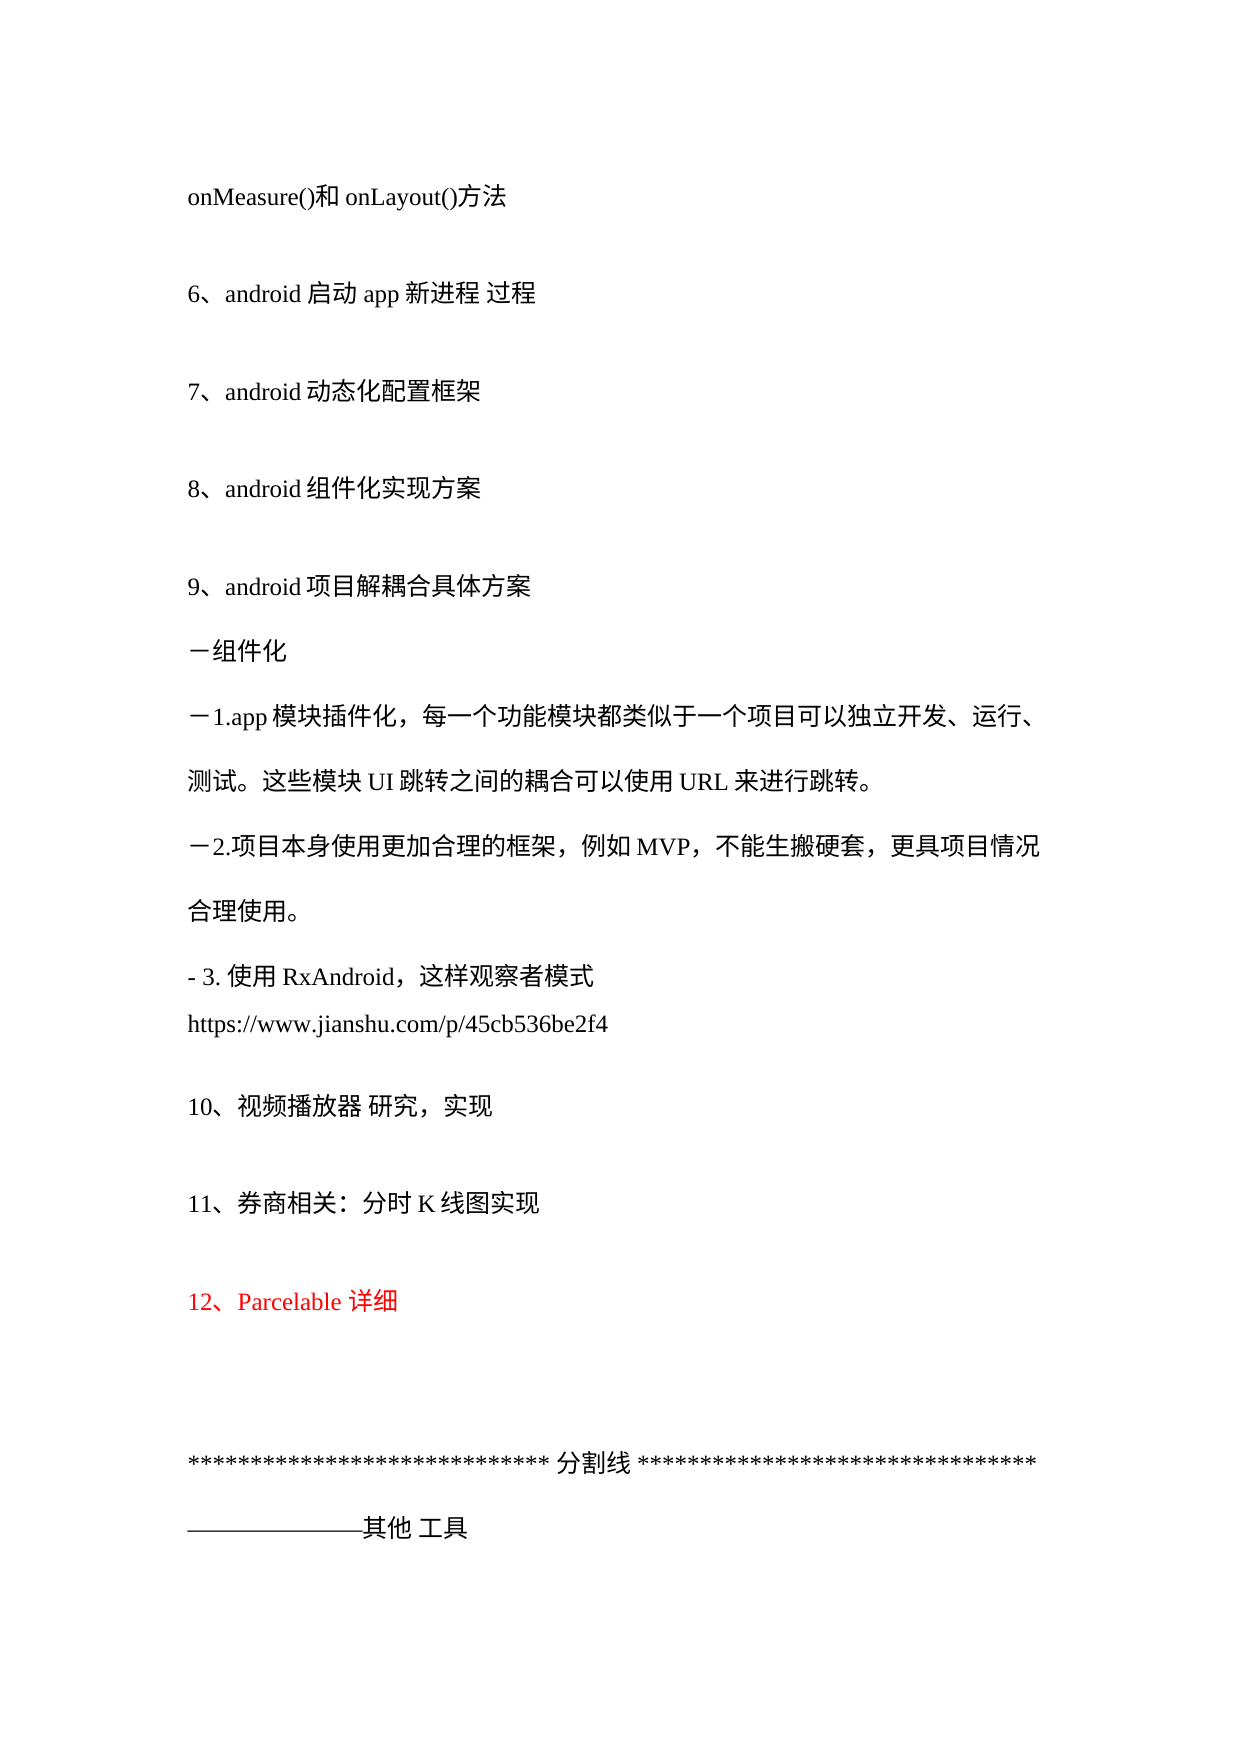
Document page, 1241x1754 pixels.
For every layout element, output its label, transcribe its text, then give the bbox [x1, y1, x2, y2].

text https://www.jianshu.com/p/45cb536be2f4 [187, 1007, 1053, 1039]
text 8、android组件化实现方案 [187, 454, 1053, 519]
text ***************************** 分割线 ******************************** [187, 1429, 1053, 1494]
text ———————其他 工具 [187, 1494, 1053, 1559]
text 6、android 启动 app 新进程 过程 [187, 259, 1053, 324]
text 9、android项目解耦合具体方案 [187, 552, 1053, 617]
text 7、android动态化配置框架 [187, 357, 1053, 422]
text 11、券商相关：分时K线图实现 [187, 1169, 1053, 1234]
text onMeasure()和onLayout()方法 [187, 162, 1053, 227]
text －1.app模块插件化，每一个功能模块都类似于一个项目可以独立开发、运行、测试。这些模块UI跳转之间的耦合可以使用URL来进行跳转。 [187, 682, 1053, 812]
text 12、Parcelable 详细 [187, 1267, 1053, 1332]
text - 3. 使用RxAndroid，这样观察者模式 [187, 942, 1053, 1007]
text －组件化 [187, 617, 1053, 682]
text －2.项目本身使用更加合理的框架，例如MVP，不能生搬硬套，更具项目情况合理使用。 [187, 812, 1053, 942]
text 10、视频播放器 研究，实现 [187, 1072, 1053, 1137]
